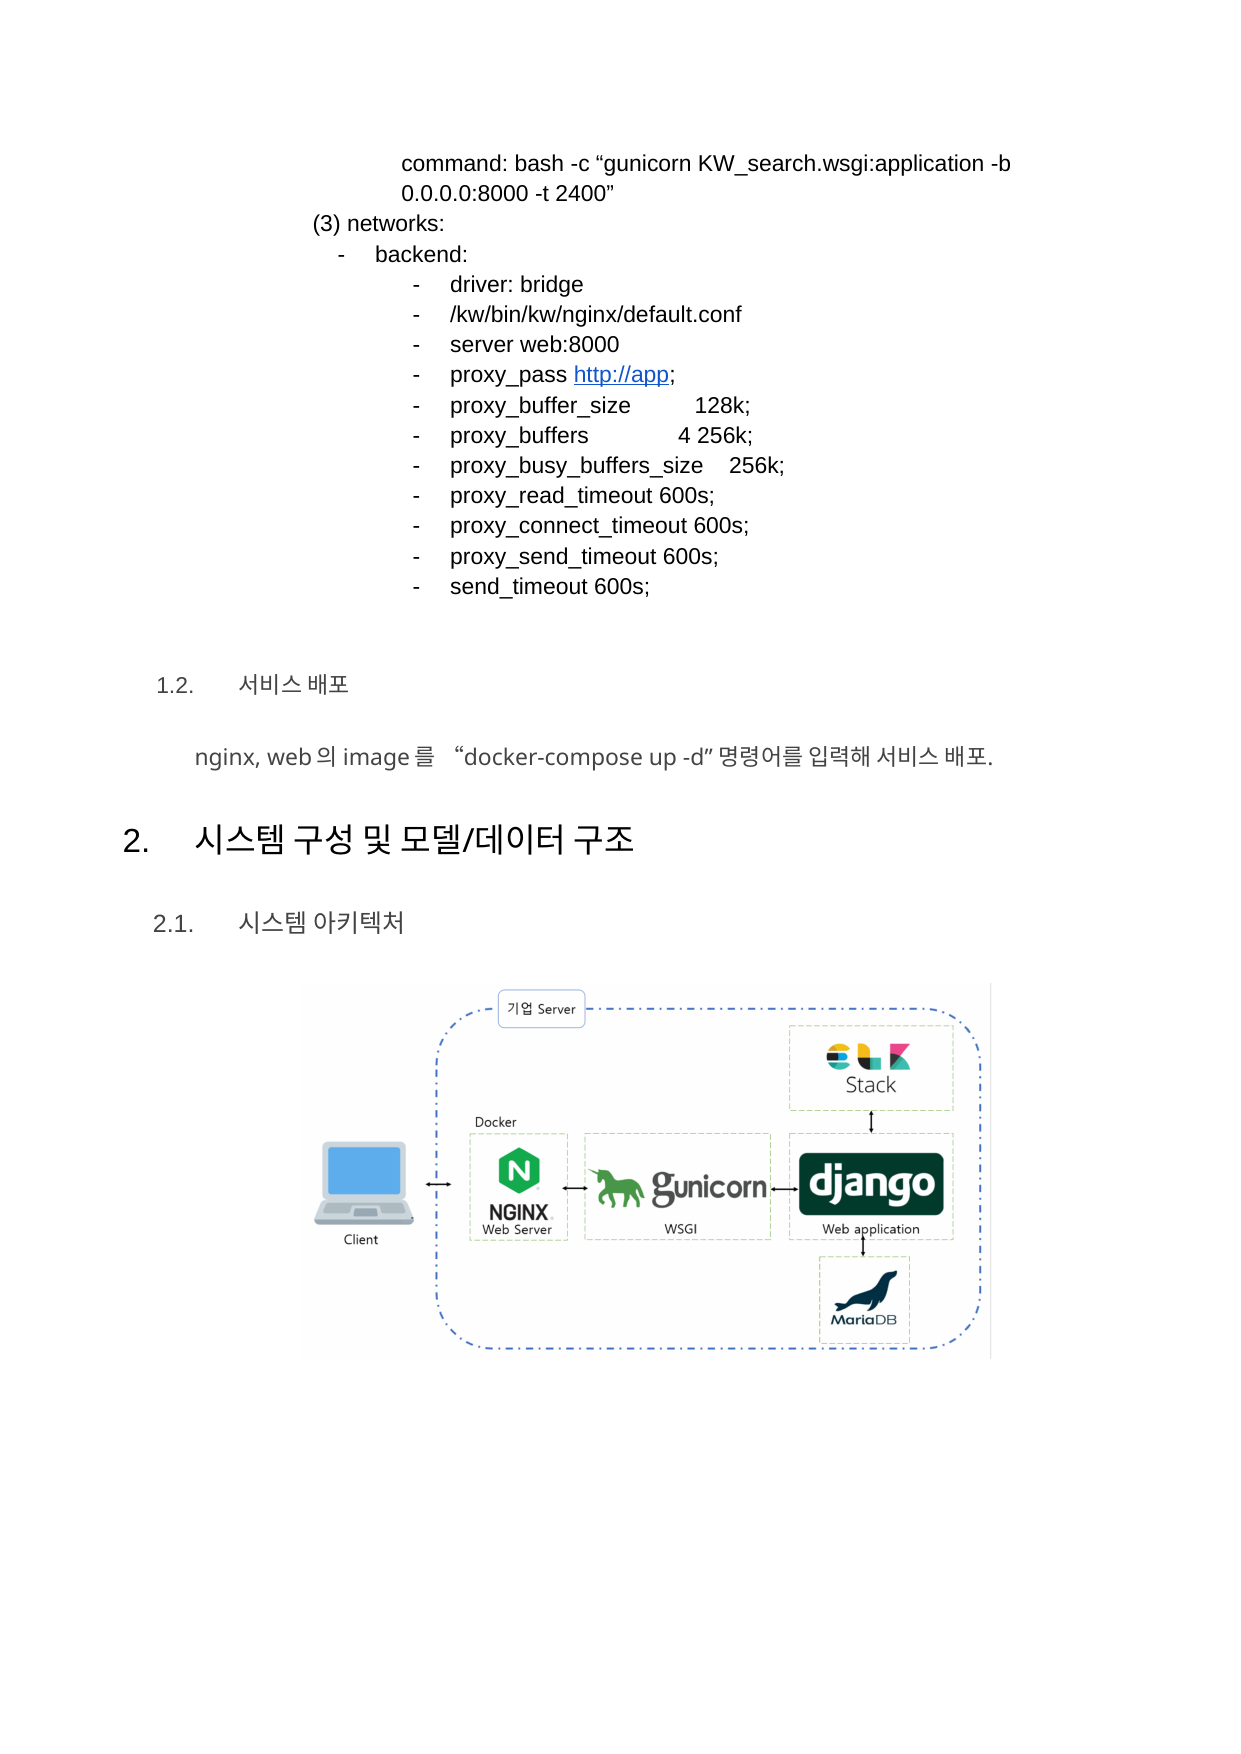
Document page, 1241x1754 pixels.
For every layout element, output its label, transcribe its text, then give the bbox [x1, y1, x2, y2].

list proxy_buffers 4 256k; [412, 422, 1090, 448]
list server web:8000 [412, 331, 1090, 358]
list /kw/bin/kw/nginx/default.conf [412, 301, 1090, 327]
list proxy_connect_timeout 600s; [412, 512, 1090, 539]
text (3) networks: [312, 210, 1090, 237]
list driver: bridge [412, 271, 1090, 297]
list backend: [337, 241, 1090, 267]
text command: bash -c “gunicorn KW_search.wsgi:application -b 0.0.0.0:8000 -t 2400” [401, 150, 1090, 207]
list proxy_pass http://app; [412, 361, 1090, 388]
list proxy_send_timeout 600s; [412, 543, 1090, 569]
list send_timeout 600s; [412, 573, 1090, 599]
list proxy_busy_buffers_size 256k; [412, 452, 1090, 478]
list proxy_read_timeout 600s; [412, 482, 1090, 509]
picture [300, 983, 992, 1359]
list proxy_buffer_size 128k; [412, 392, 1090, 418]
